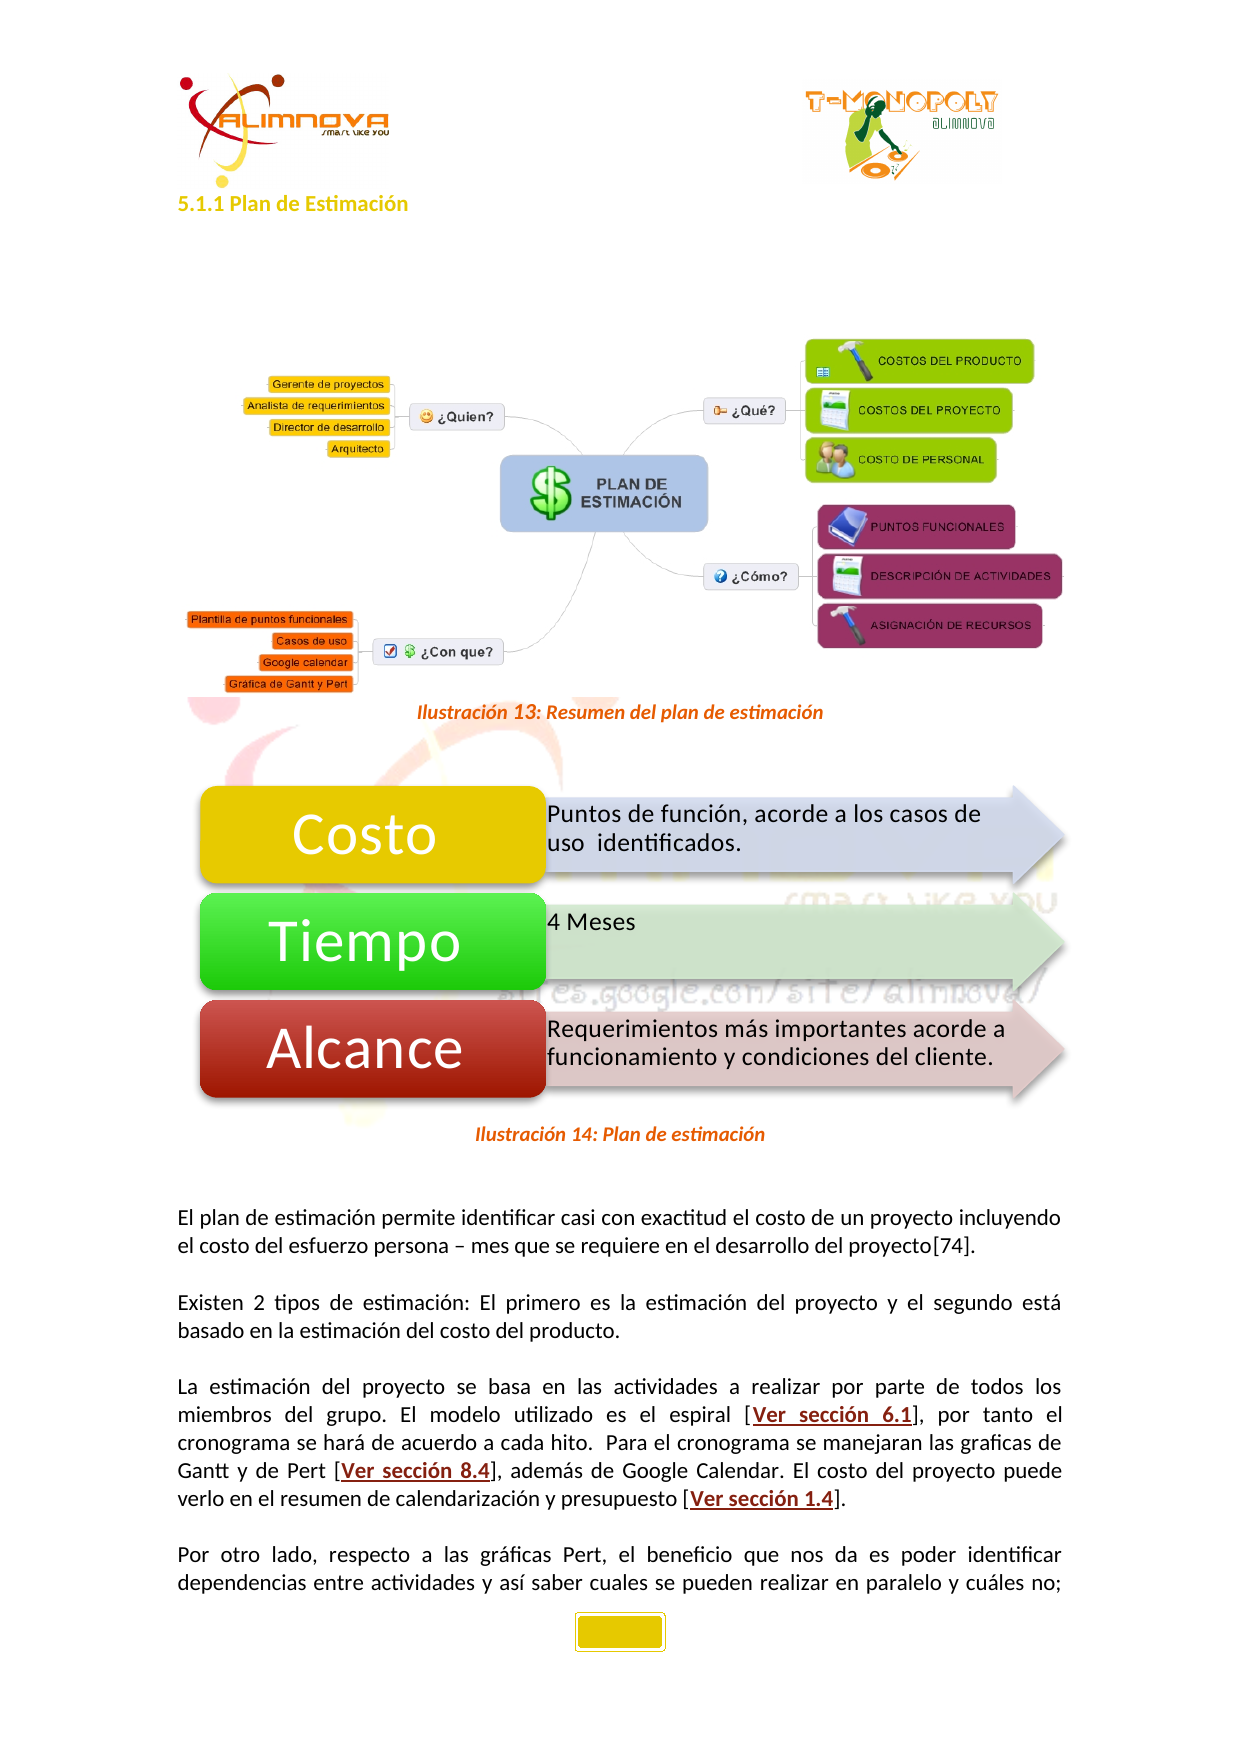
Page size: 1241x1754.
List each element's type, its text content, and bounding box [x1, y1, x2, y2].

text Ilustración 14: Plan de estimación [177, 1122, 1063, 1147]
text El plan de estimación permite identificar casi con exactitud el costo de un proyecto incluyendo el costo del esfuerzo persona – mes que se requiere en el desarrollo del proyecto[74]. [177, 1203, 1063, 1259]
text La estimación del proyecto se basa en las actividades a realizar por parte de todos los miembros del grupo. El modelo utilizado es el espiral [Ver sección 6.1], por tanto el cronograma se hará de acuerdo a cada hito. Para el cronograma se manejaran las graficas de Gantt y de Pert [Ver sección 8.4], además de Google Calendar. El costo del proyecto puede verlo en el resumen de calendarización y presupuesto [Ver sección 1.4]. [177, 1372, 1063, 1512]
picture [802, 79, 1002, 184]
picture [181, 334, 1068, 697]
subtitle 5.1.1 Plan de Estimación [177, 189, 1063, 217]
picture [177, 73, 389, 189]
text Existen 2 tipos de estimación: El primero es la estimación del proyecto y el segundo está basado en la estimación del costo del producto. [177, 1288, 1063, 1344]
